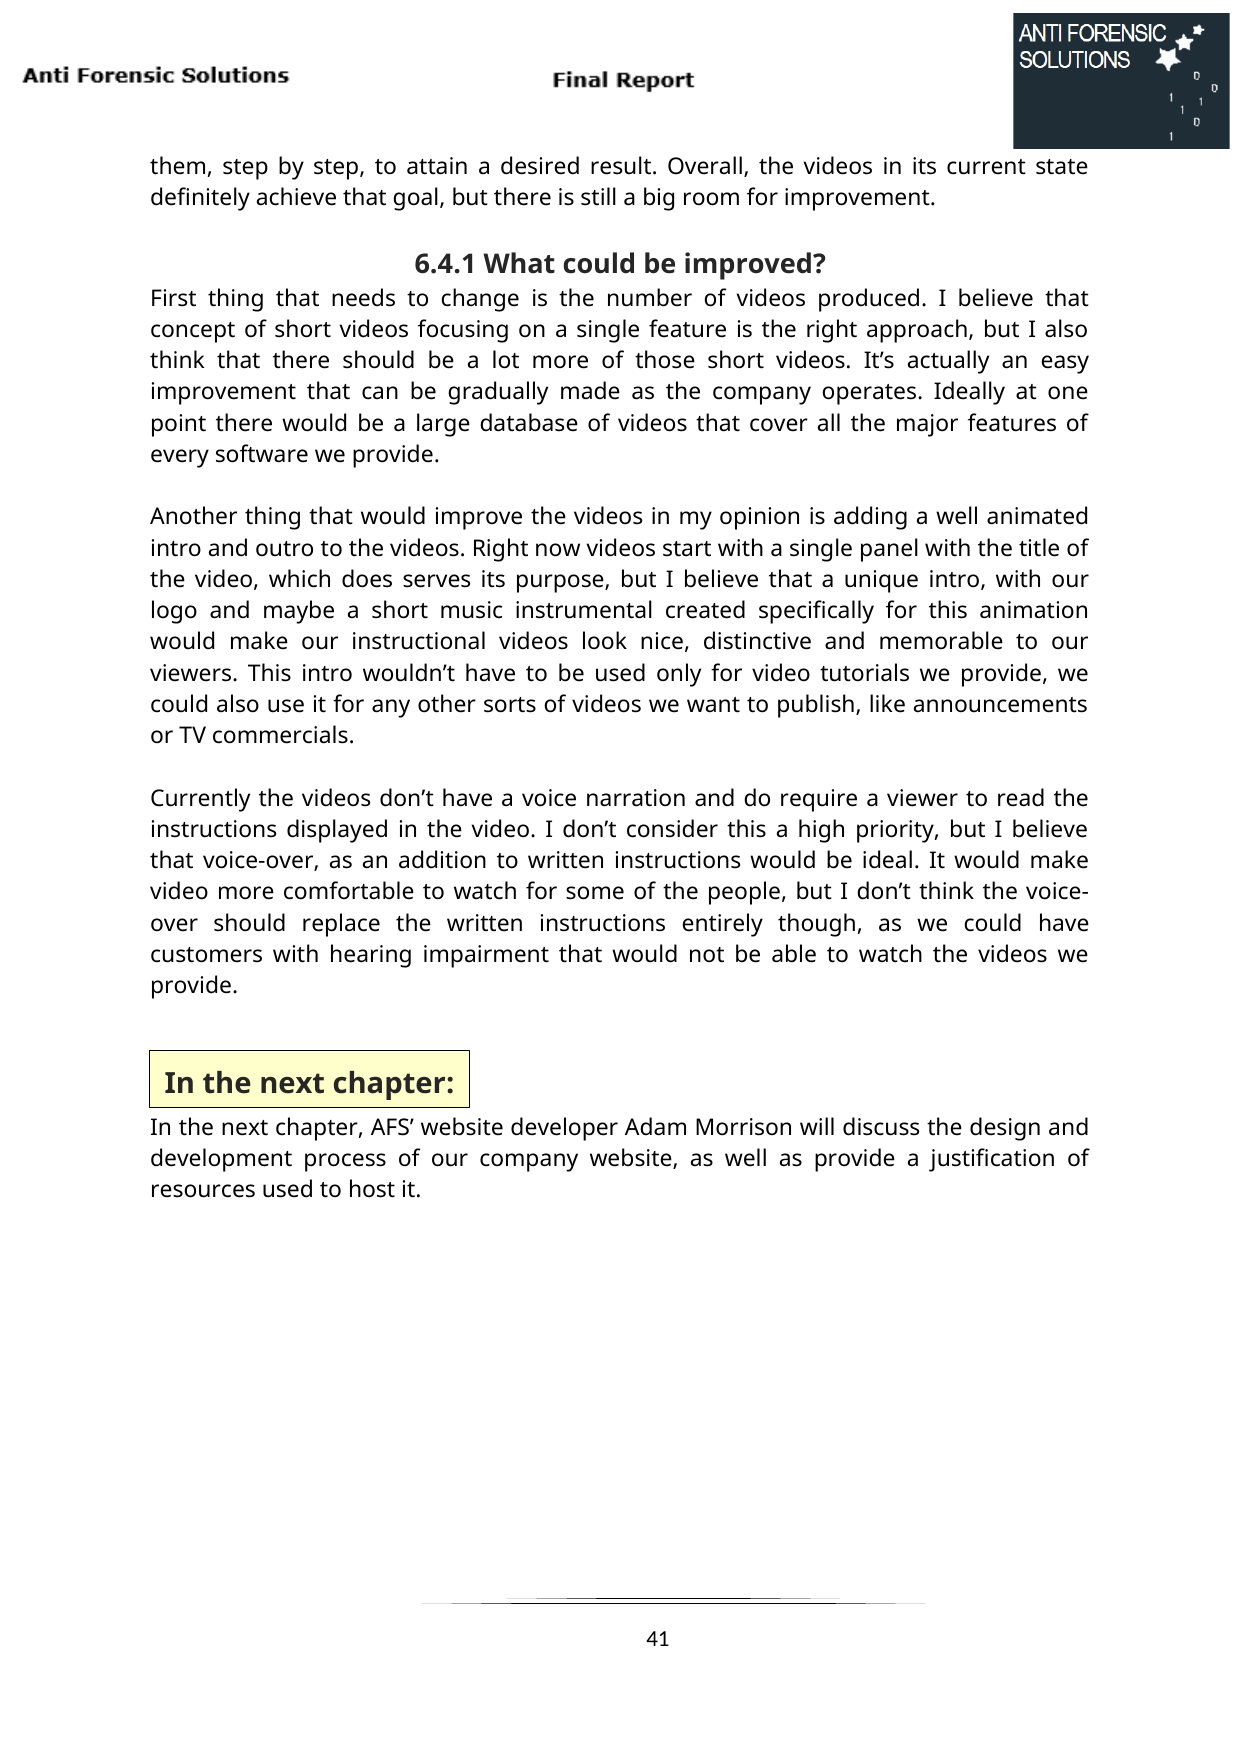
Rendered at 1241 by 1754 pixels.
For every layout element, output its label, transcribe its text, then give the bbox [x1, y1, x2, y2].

text Another thing that would improve the videos in my opinion is adding a well animated intro and outro to the videos. Right now videos start with a single panel with the title of the video, which does serves its purpose, but I believe that a unique intro, with our logo and maybe a short music instrumental created specifically for this animation would make our instructional videos look nice, distinctive and memorable to our viewers. This intro wouldn’t have to be used only for video tutorials we provide, we could also use it for any other sorts of videos we want to publish, like announcements or TV commercials. [150, 500, 1090, 750]
picture [15, 59, 299, 94]
text Currently the videos don’t have a voice narration and do require a viewer to read the instructions displayed in the video. I don’t consider this a high priority, but I believe that voice-over, as an addition to written instructions would be ideal. It would make video more comfortable to watch for some of the people, but I don’t think the voice-over should replace the written instructions entirely though, as we could have customers with hearing impairment that would not be able to watch the videos we provide. [150, 782, 1090, 1000]
text In the next chapter, AFS’ website developer Adam Morrison will discuss the design and development process of our company website, as well as provide a justification of resources used to host it. [150, 1028, 1090, 1204]
subtitle 6.4.1 What could be improved? [150, 245, 1090, 282]
picture [542, 59, 699, 100]
text First thing that needs to change is the number of videos produced. I believe that concept of short videos focusing on a single feature is the right approach, but I also think that there should be a lot more of those short videos. It’s actually an easy improvement that can be gradually made as the company operates. Ideally at one point there would be a large database of videos that cover all the major features of every software we provide. [150, 282, 1090, 469]
picture [1013, 13, 1230, 149]
